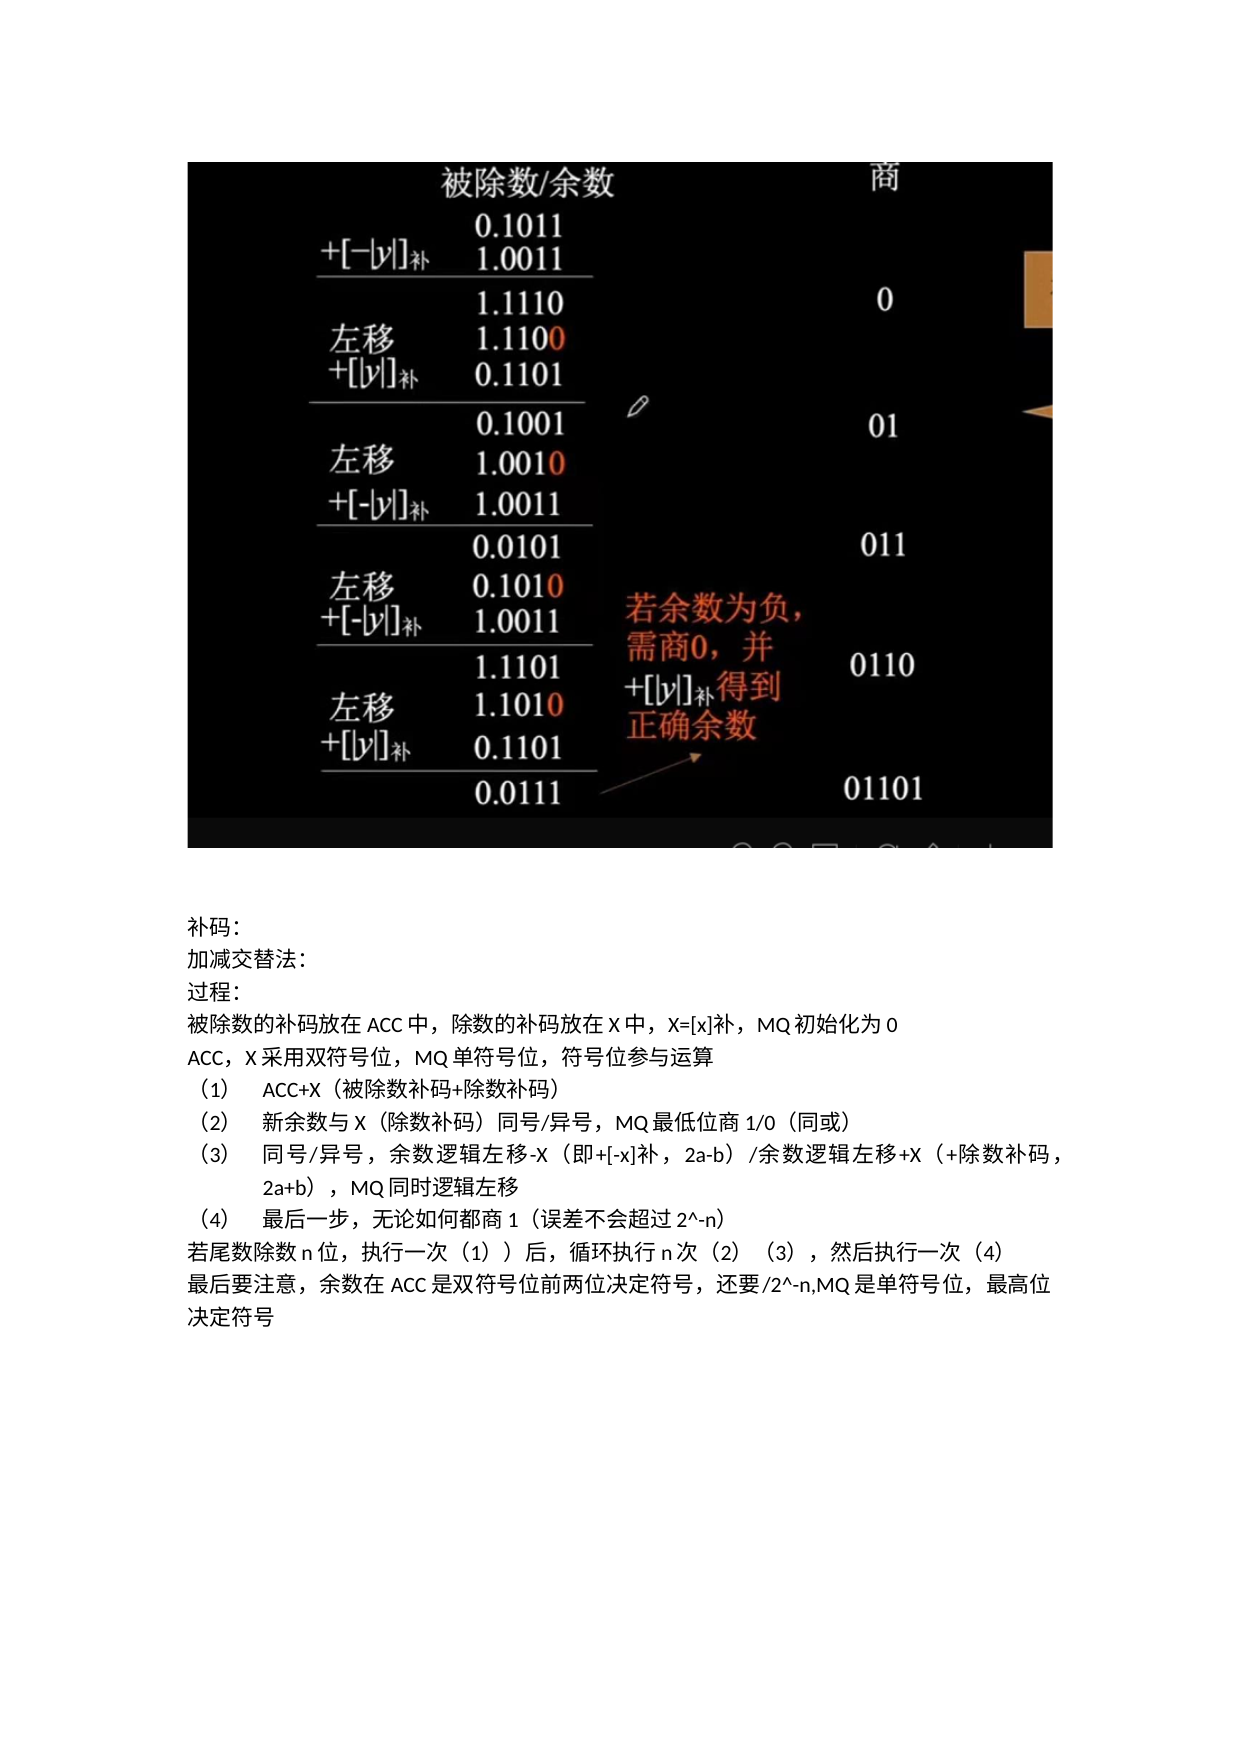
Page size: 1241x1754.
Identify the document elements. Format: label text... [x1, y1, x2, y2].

list 新余数与X（除数补码）同号/异号，MQ最低位商1/0（同或） [187, 1104, 1053, 1137]
text 过程： [187, 974, 1053, 1007]
list ACC+X（被除数补码+除数补码） [187, 1072, 1053, 1104]
text 被除数的补码放在ACC中，除数的补码放在X中，X=[x]补，MQ初始化为0 [187, 1007, 1053, 1039]
text 若尾数除数n位，执行一次（1））后，循环执行n次（2）（3），然后执行一次（4） [187, 1234, 1053, 1267]
text 最后要注意，余数在ACC是双符号位前两位决定符号，还要/2^-n,MQ是单符号位，最高位决定符号 [187, 1267, 1053, 1332]
picture [187, 162, 1053, 848]
text 补码： [187, 909, 1053, 942]
list 同号/异号，余数逻辑左移-X（即+[-x]补，2a-b）/余数逻辑左移+X（+除数补码，2a+b），MQ同时逻辑左移 [187, 1137, 1053, 1202]
text ACC，X采用双符号位，MQ单符号位，符号位参与运算 [187, 1039, 1053, 1072]
list 最后一步，无论如何都商1（误差不会超过2^-n） [187, 1202, 1053, 1234]
text 加减交替法： [187, 942, 1053, 974]
